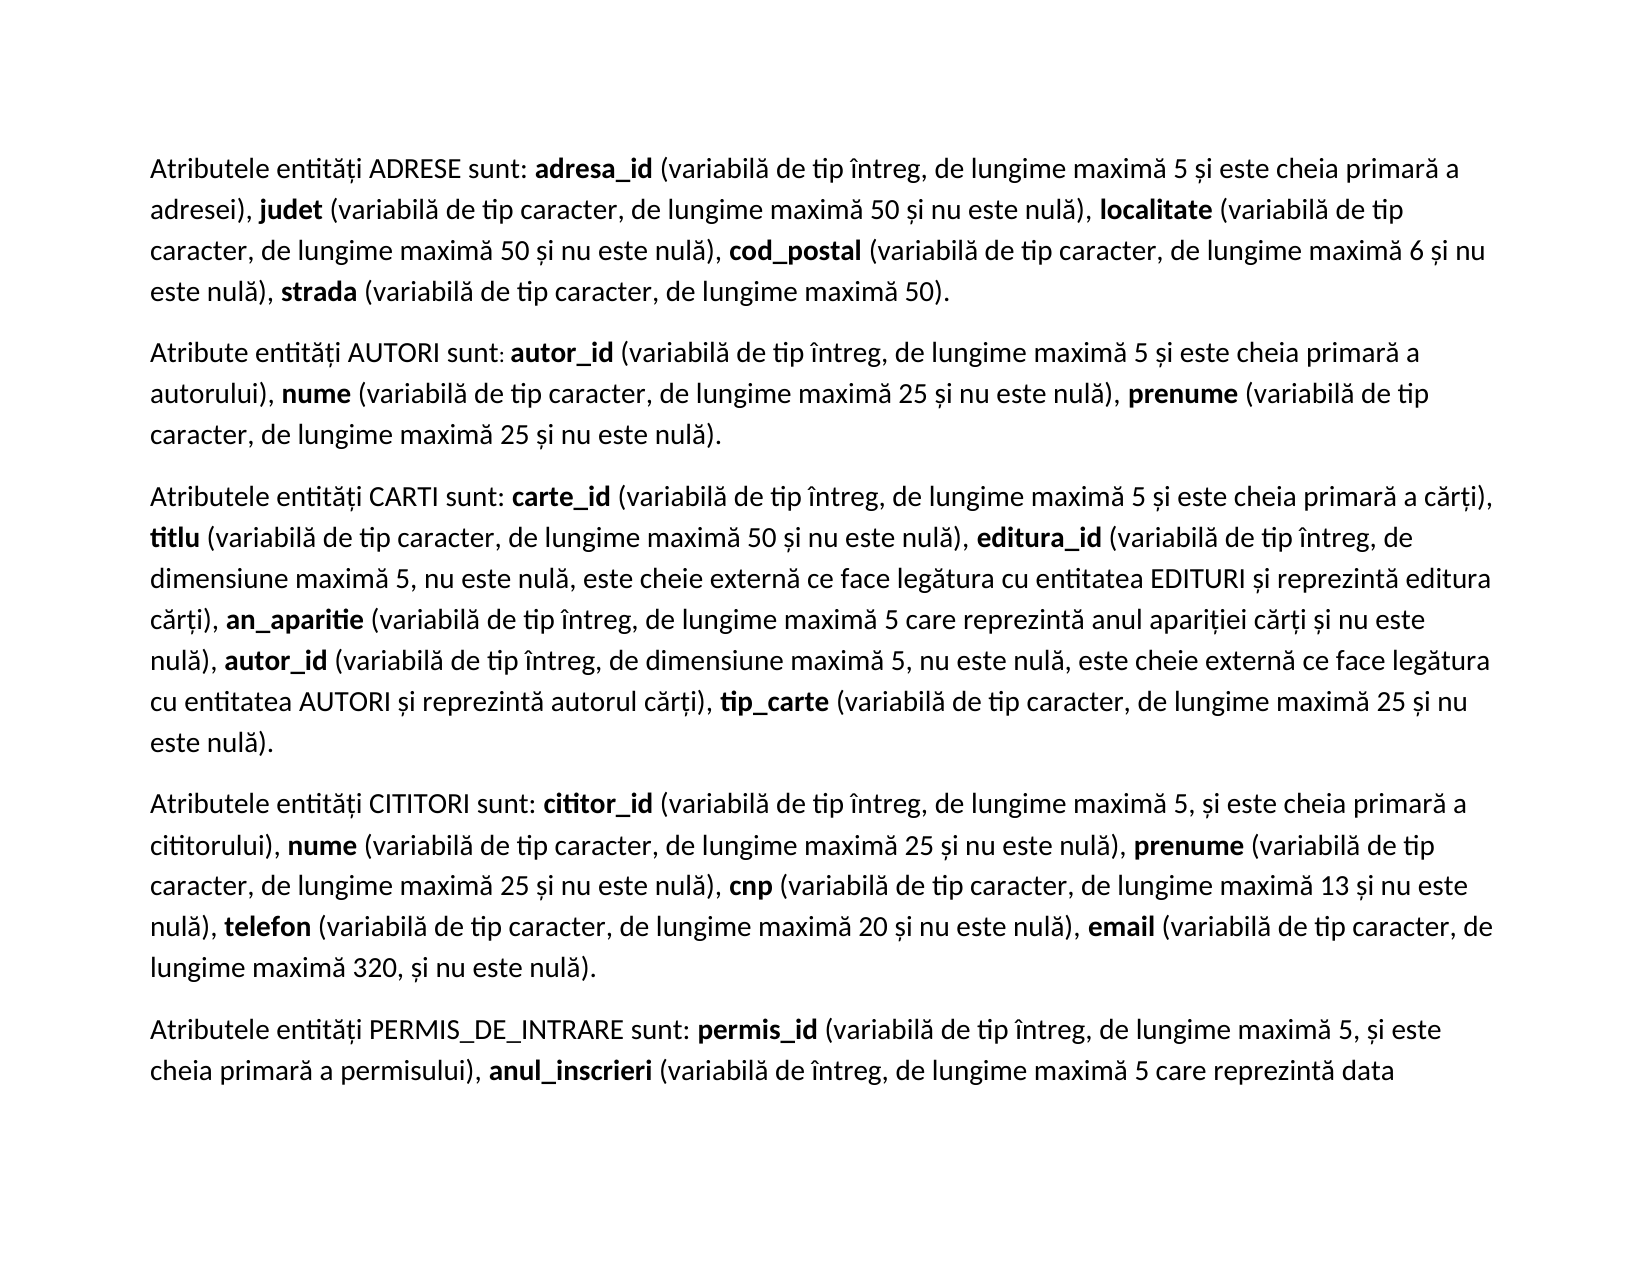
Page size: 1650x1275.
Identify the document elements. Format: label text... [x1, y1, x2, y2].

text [150, 1011, 1500, 1088]
text Atribute entități AUTORI sunt: autor_id (variabilă de tip întreg, de lungime maximă 5 și este cheia primară a autorului), nume (variabilă de tip caracter, de lungime maximă 25 și nu este nulă), prenume (variabilă de tip caracter, de lungime maximă 25 și nu este nulă). [150, 334, 1500, 452]
text Atributele entități CARTI sunt: carte_id (variabilă de tip întreg, de lungime maximă 5 și este cheia primară a cărți), titlu (variabilă de tip caracter, de lungime maximă 50 și nu este nulă), editura_id (variabilă de tip întreg, de dimensiune maximă 5, nu este nulă, este cheie externă ce face legătura cu entitatea EDITURI și reprezintă editura cărți), an_aparitie (variabilă de tip întreg, de lungime maximă 5 care reprezintă anul apariției cărți și nu este nulă), autor_id (variabilă de tip întreg, de dimensiune maximă 5, nu este nulă, este cheie externă ce face legătura cu entitatea AUTORI și reprezintă autorul cărți), tip_carte (variabilă de tip caracter, de lungime maximă 25 și nu este nulă). [150, 478, 1500, 759]
text Atributele entități ADRESE sunt: adresa_id (variabilă de tip întreg, de lungime maximă 5 și este cheia primară a adresei), judet (variabilă de tip caracter, de lungime maximă 50 și nu este nulă), localitate (variabilă de tip caracter, de lungime maximă 50 și nu este nulă), cod_postal (variabilă de tip caracter, de lungime maximă 6 și nu este nulă), strada (variabilă de tip caracter, de lungime maximă 50). [150, 150, 1500, 308]
text Atributele entități CITITORI sunt: cititor_id (variabilă de tip întreg, de lungime maximă 5, și este cheia primară a cititorului), nume (variabilă de tip caracter, de lungime maximă 25 și nu este nulă), prenume (variabilă de tip caracter, de lungime maximă 25 și nu este nulă), cnp (variabilă de tip caracter, de lungime maximă 13 și nu este nulă), telefon (variabilă de tip caracter, de lungime maximă 20 și nu este nulă), email (variabilă de tip caracter, de lungime maximă 320, și nu este nulă). [150, 786, 1500, 985]
